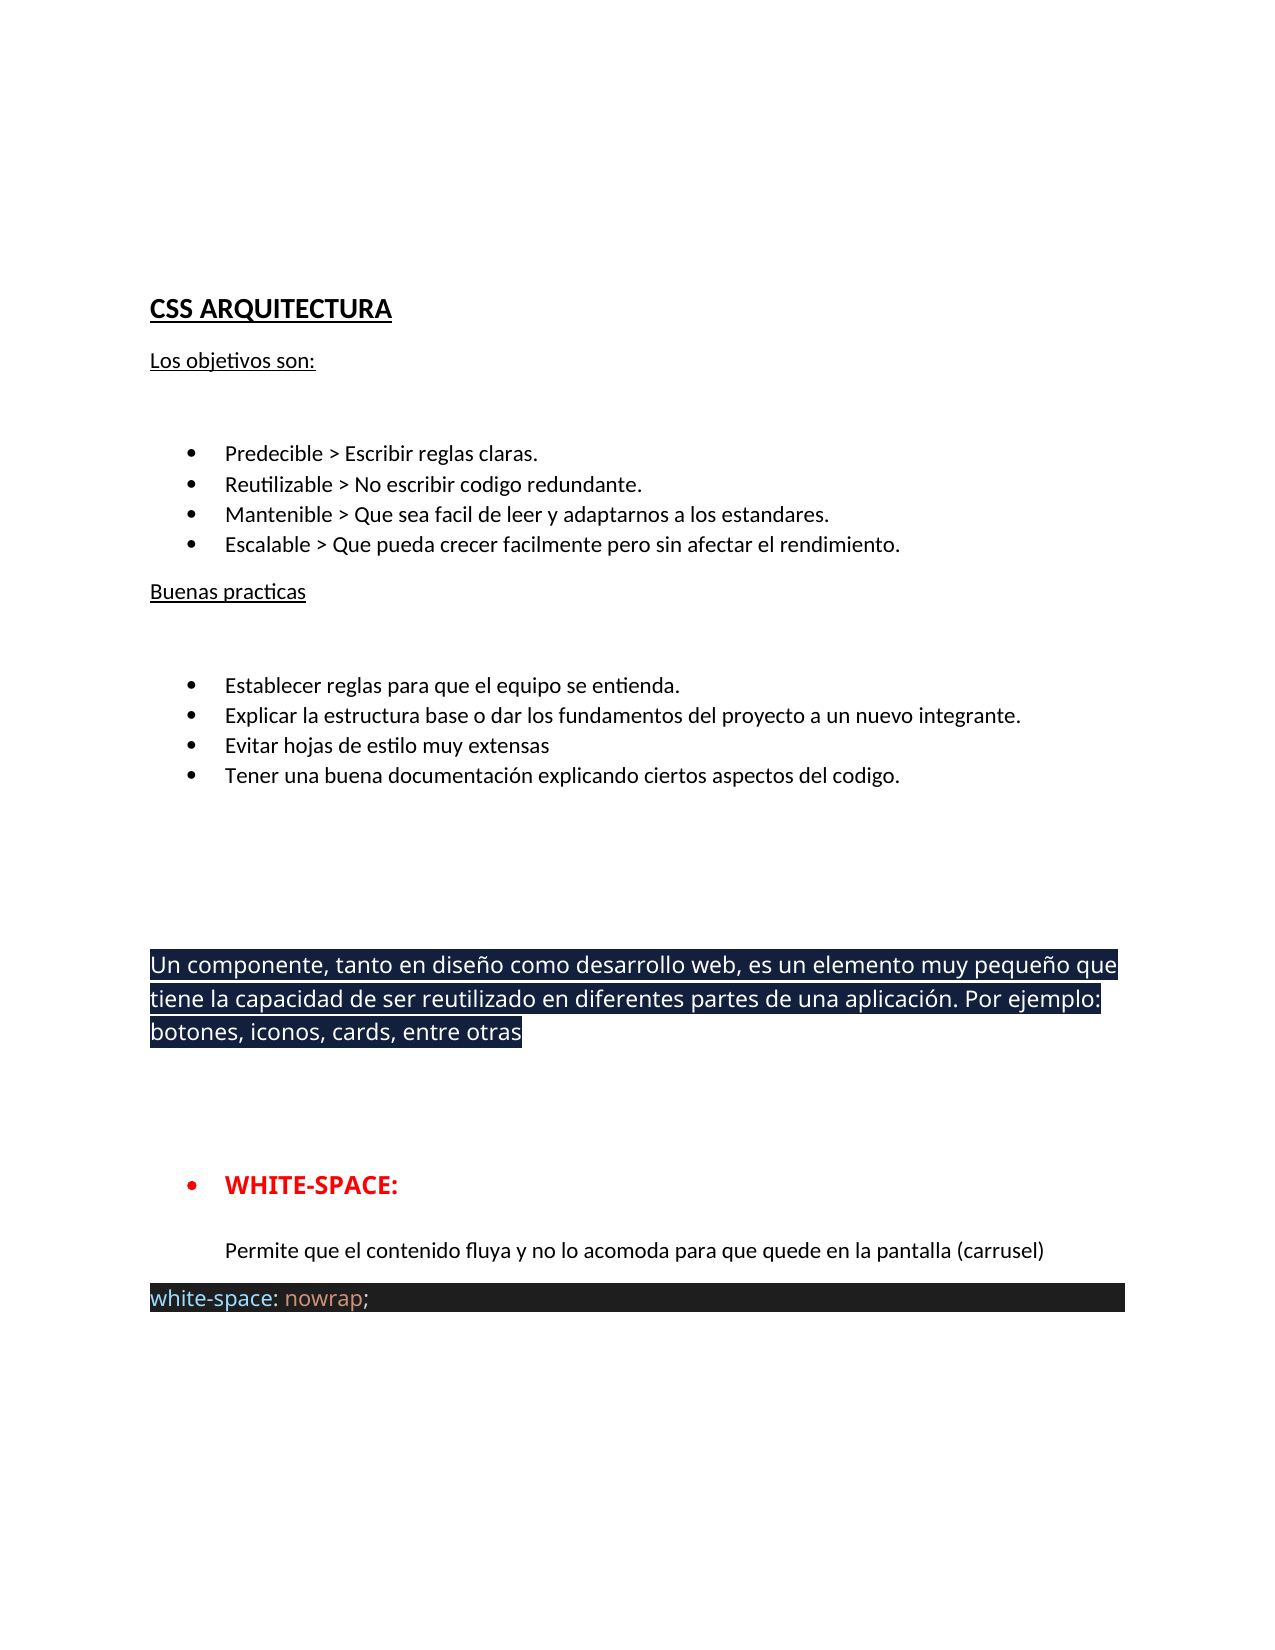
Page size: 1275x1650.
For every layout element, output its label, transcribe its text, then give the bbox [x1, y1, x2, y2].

list Mantenible > Que sea facil de leer y adaptarnos a los estandares. [187, 500, 1125, 528]
text white-space: nowrap; [150, 1283, 1125, 1312]
list Explicar la estructura base o dar los fundamentos del proyecto a un nuevo integrante. [187, 701, 1125, 729]
text Buenas practicas [150, 577, 1125, 605]
text Un componente, tanto en diseño como desarrollo web, es un elemento muy pequeño que tiene la capacidad de ser reutilizado en diferentes partes de una aplicación. Por ejemplo: botones, iconos, cards, entre otras [150, 949, 1125, 1048]
list Establecer reglas para que el equipo se entienda. [187, 671, 1125, 699]
list Reutilizable > No escribir codigo redundante. [187, 470, 1125, 498]
text Los objetivos son: [150, 346, 1125, 374]
list Escalable > Que pueda crecer facilmente pero sin afectar el rendimiento. [187, 530, 1125, 558]
list Permite que el contenido fluya y no lo acomoda para que quede en la pantalla (carrusel) [225, 1236, 1125, 1264]
list WHITE-SPACE: [187, 1168, 1125, 1202]
text CSS ARQUITECTURA [150, 291, 1125, 326]
list Predecible > Escribir reglas claras. [187, 439, 1125, 467]
list Evitar hojas de estilo muy extensas [187, 731, 1125, 759]
list Tener una buena documentación explicando ciertos aspectos del codigo. [187, 761, 1125, 789]
